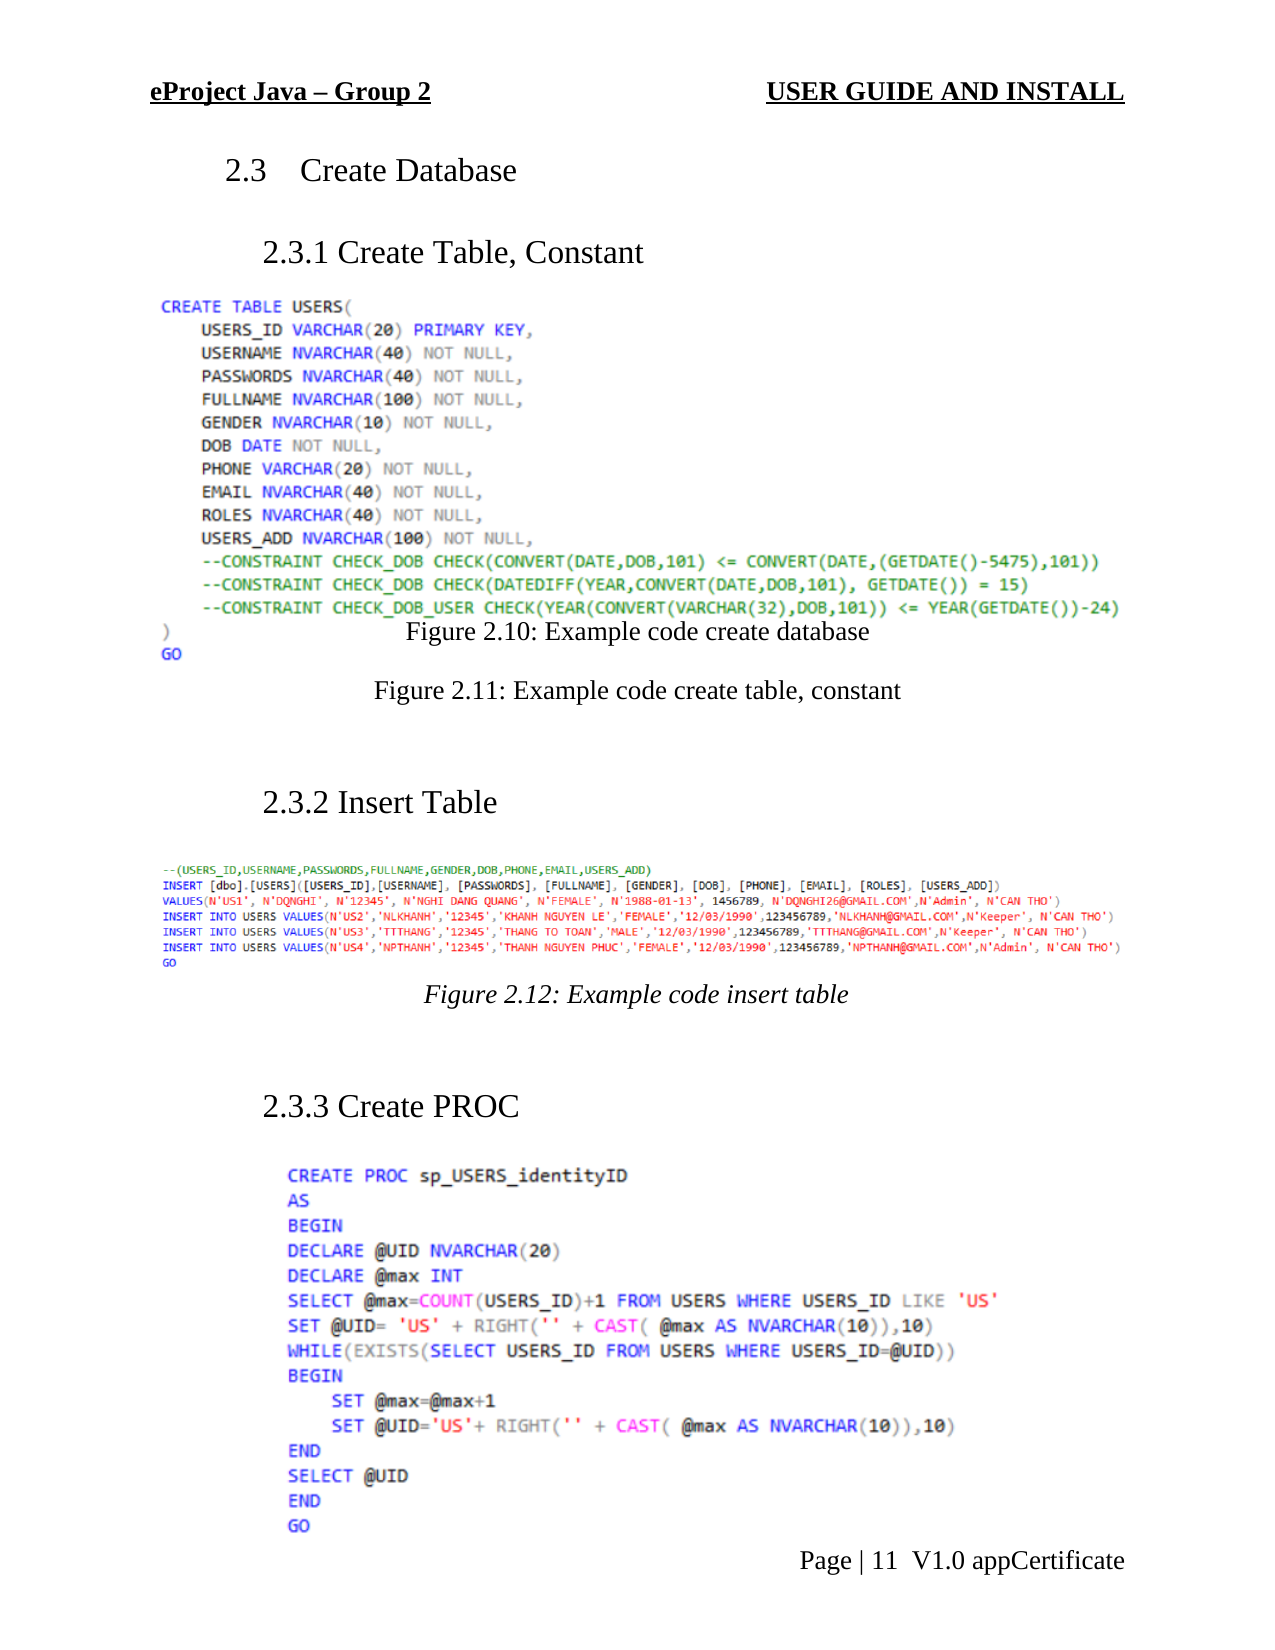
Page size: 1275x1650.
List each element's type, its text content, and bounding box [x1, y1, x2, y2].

list Create Database [225, 150, 1125, 188]
picture [273, 1160, 1002, 1539]
list Create Table, Constant [262, 233, 1125, 271]
list Insert Table [262, 782, 1125, 821]
picture [150, 860, 1125, 969]
list Create PROC [262, 1086, 1125, 1125]
picture [150, 299, 1125, 665]
